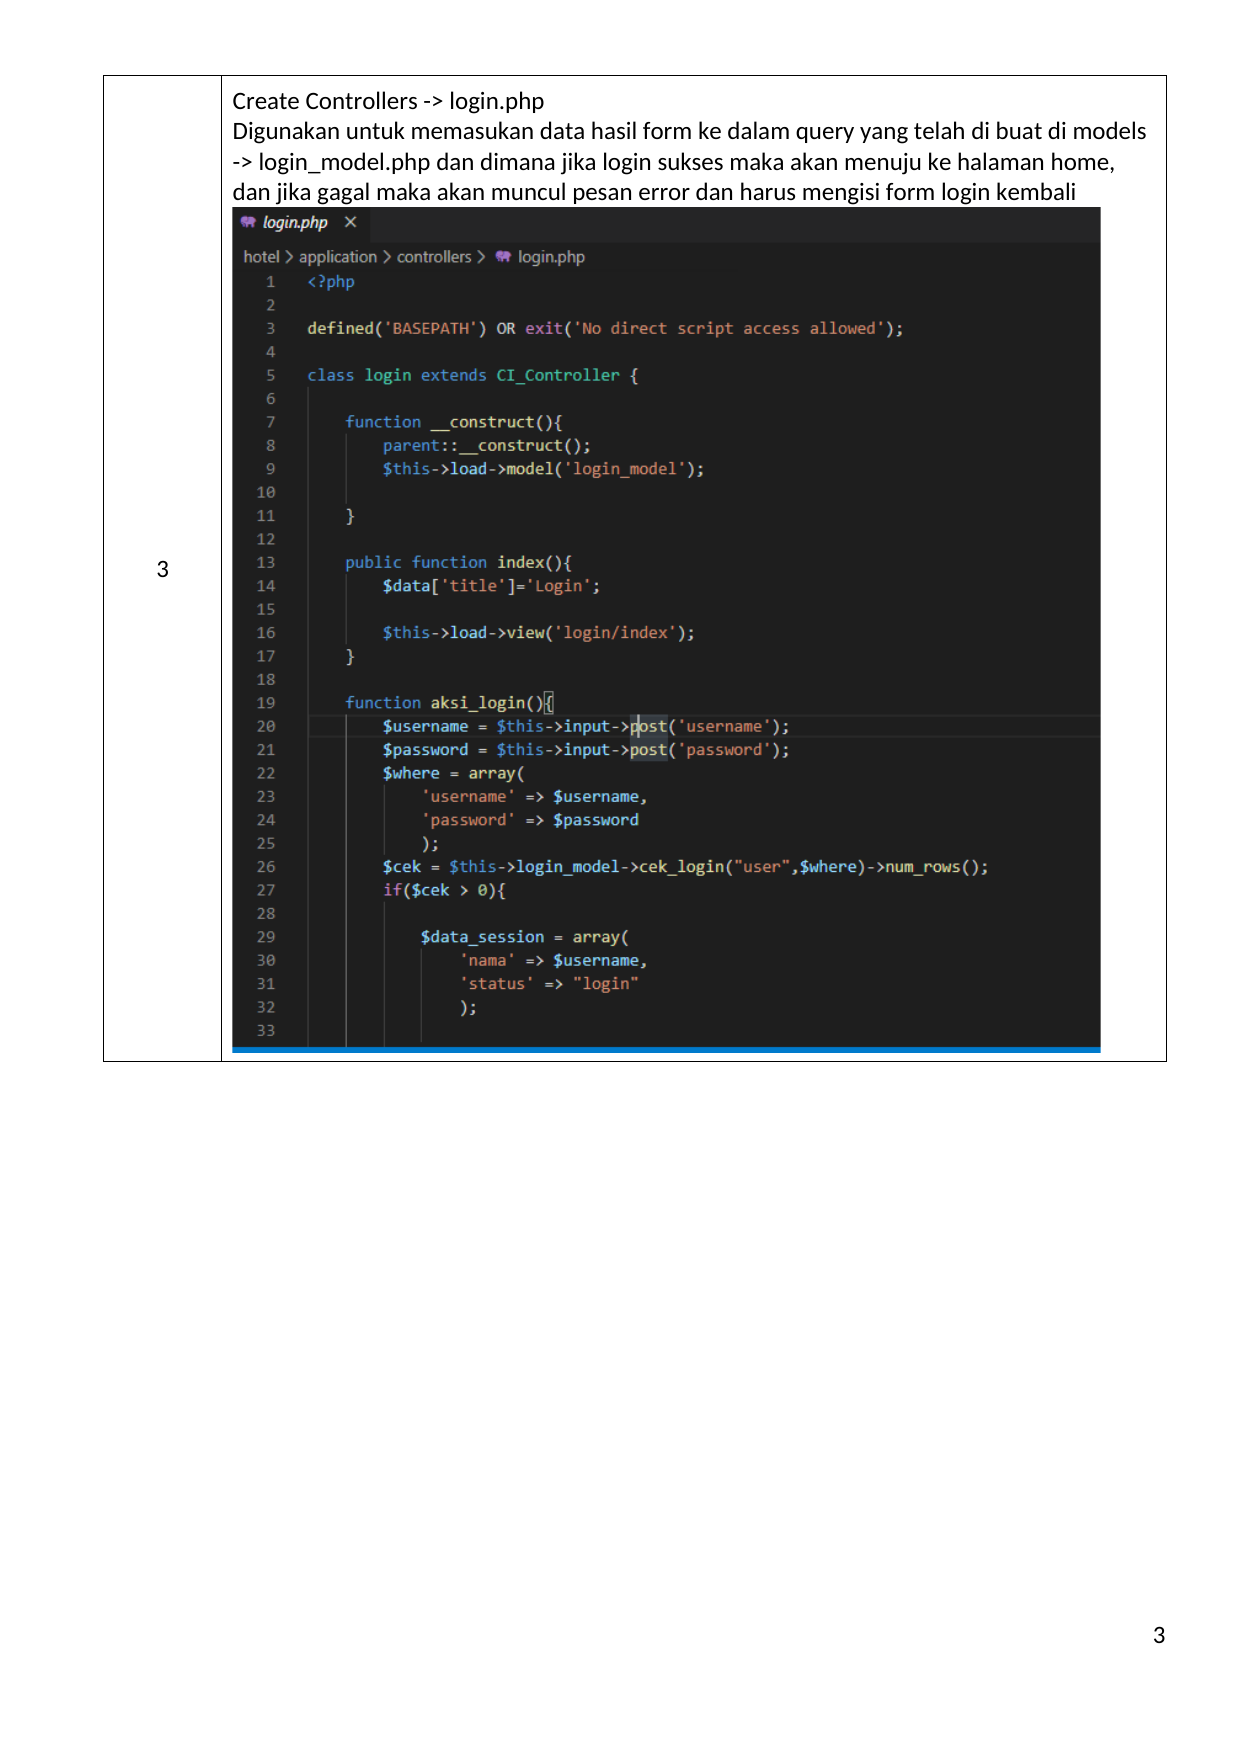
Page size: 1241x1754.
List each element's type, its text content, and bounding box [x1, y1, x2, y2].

picture [232, 207, 1101, 1053]
table_header 3 [104, 76, 221, 1061]
table_header Create Controllers -> login.php Digunakan untuk memasukan data hasil form ke dalam query yang telah di buat di models -> login_model.php dan dimana jika login sukses maka akan menuju ke halaman home, dan jika gagal maka akan muncul pesan error dan harus mengisi form login kembali [222, 76, 1166, 1061]
